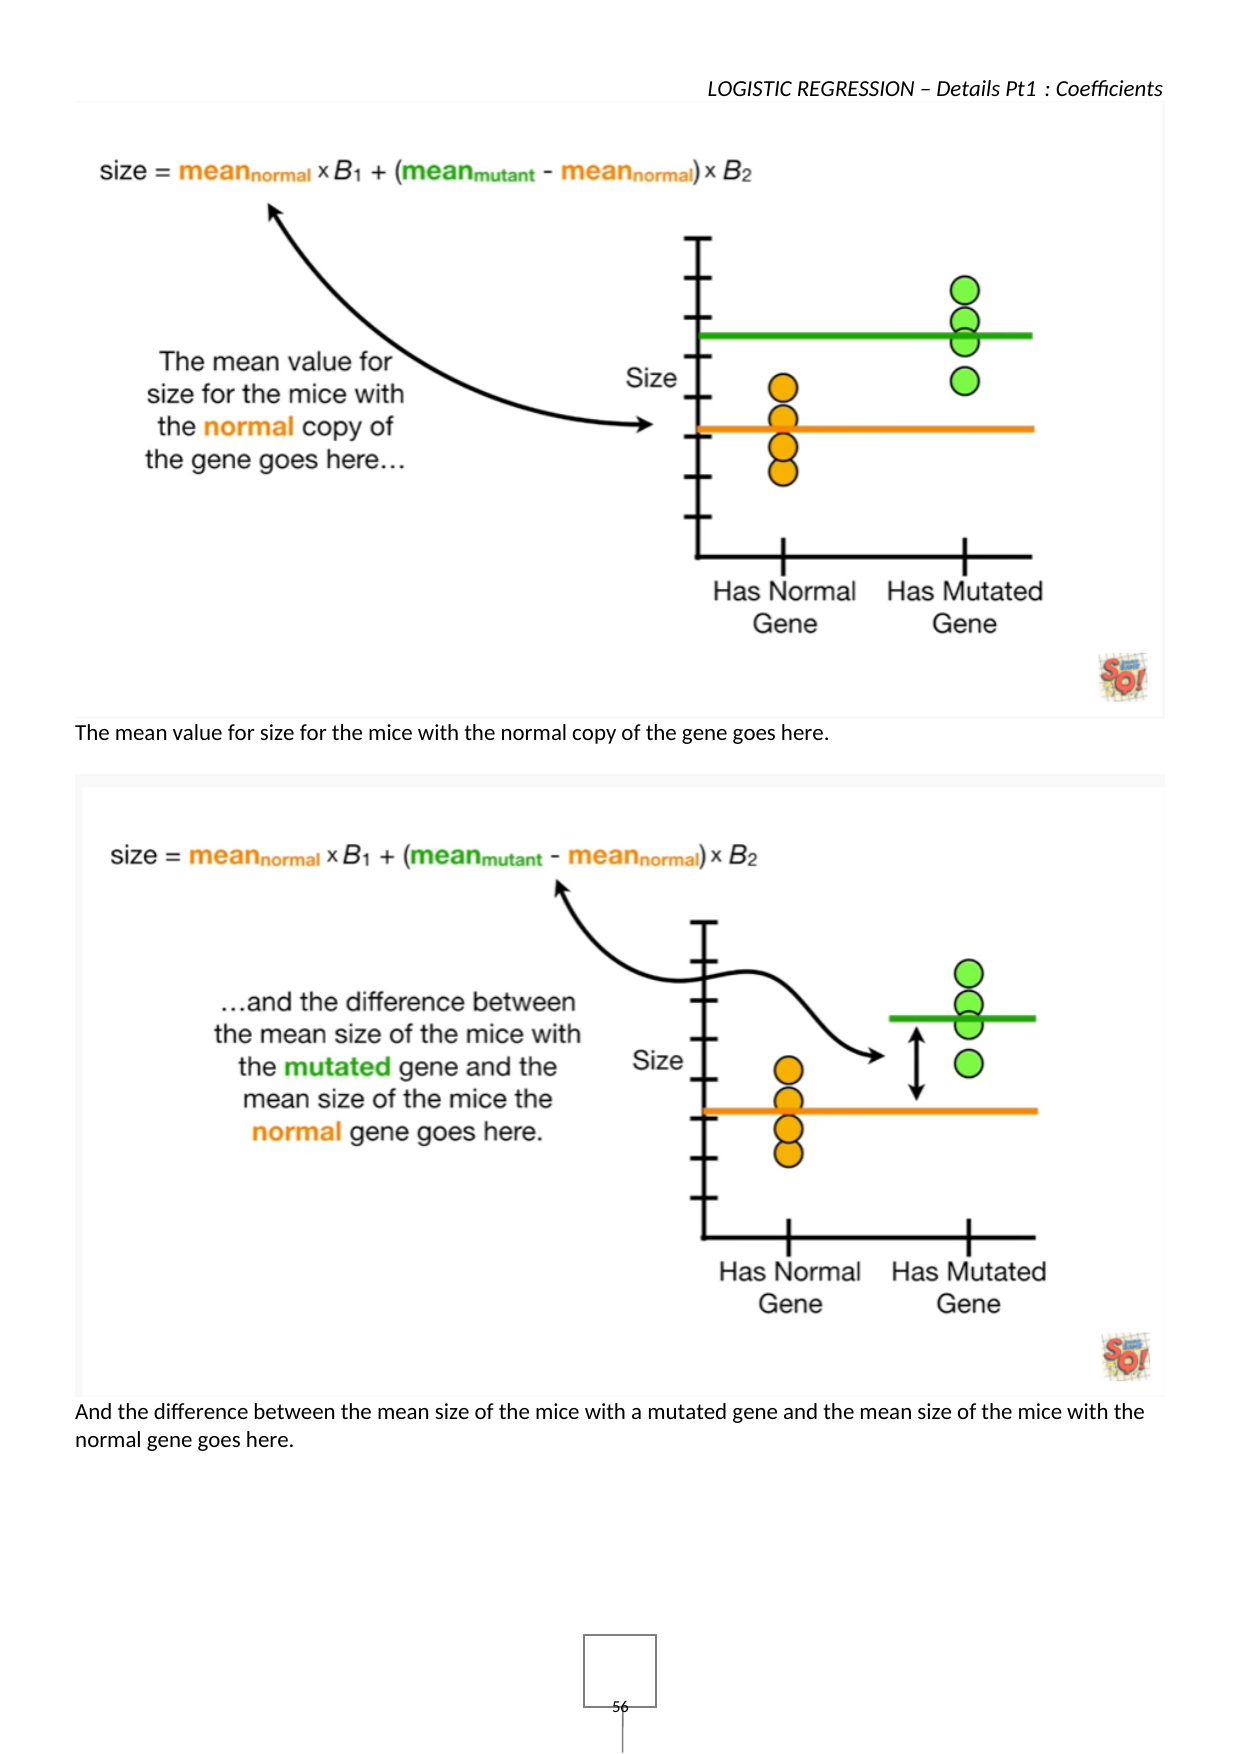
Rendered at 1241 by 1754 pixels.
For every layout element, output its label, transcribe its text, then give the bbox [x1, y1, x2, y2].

picture [75, 774, 1166, 1397]
text And the difference between the mean size of the mice with a mutated gene and the mean size of the mice with the normal gene goes here. [75, 1397, 1165, 1453]
text The mean value for size for the mice with the normal copy of the gene goes here. [75, 719, 1165, 746]
picture [75, 101, 1166, 719]
